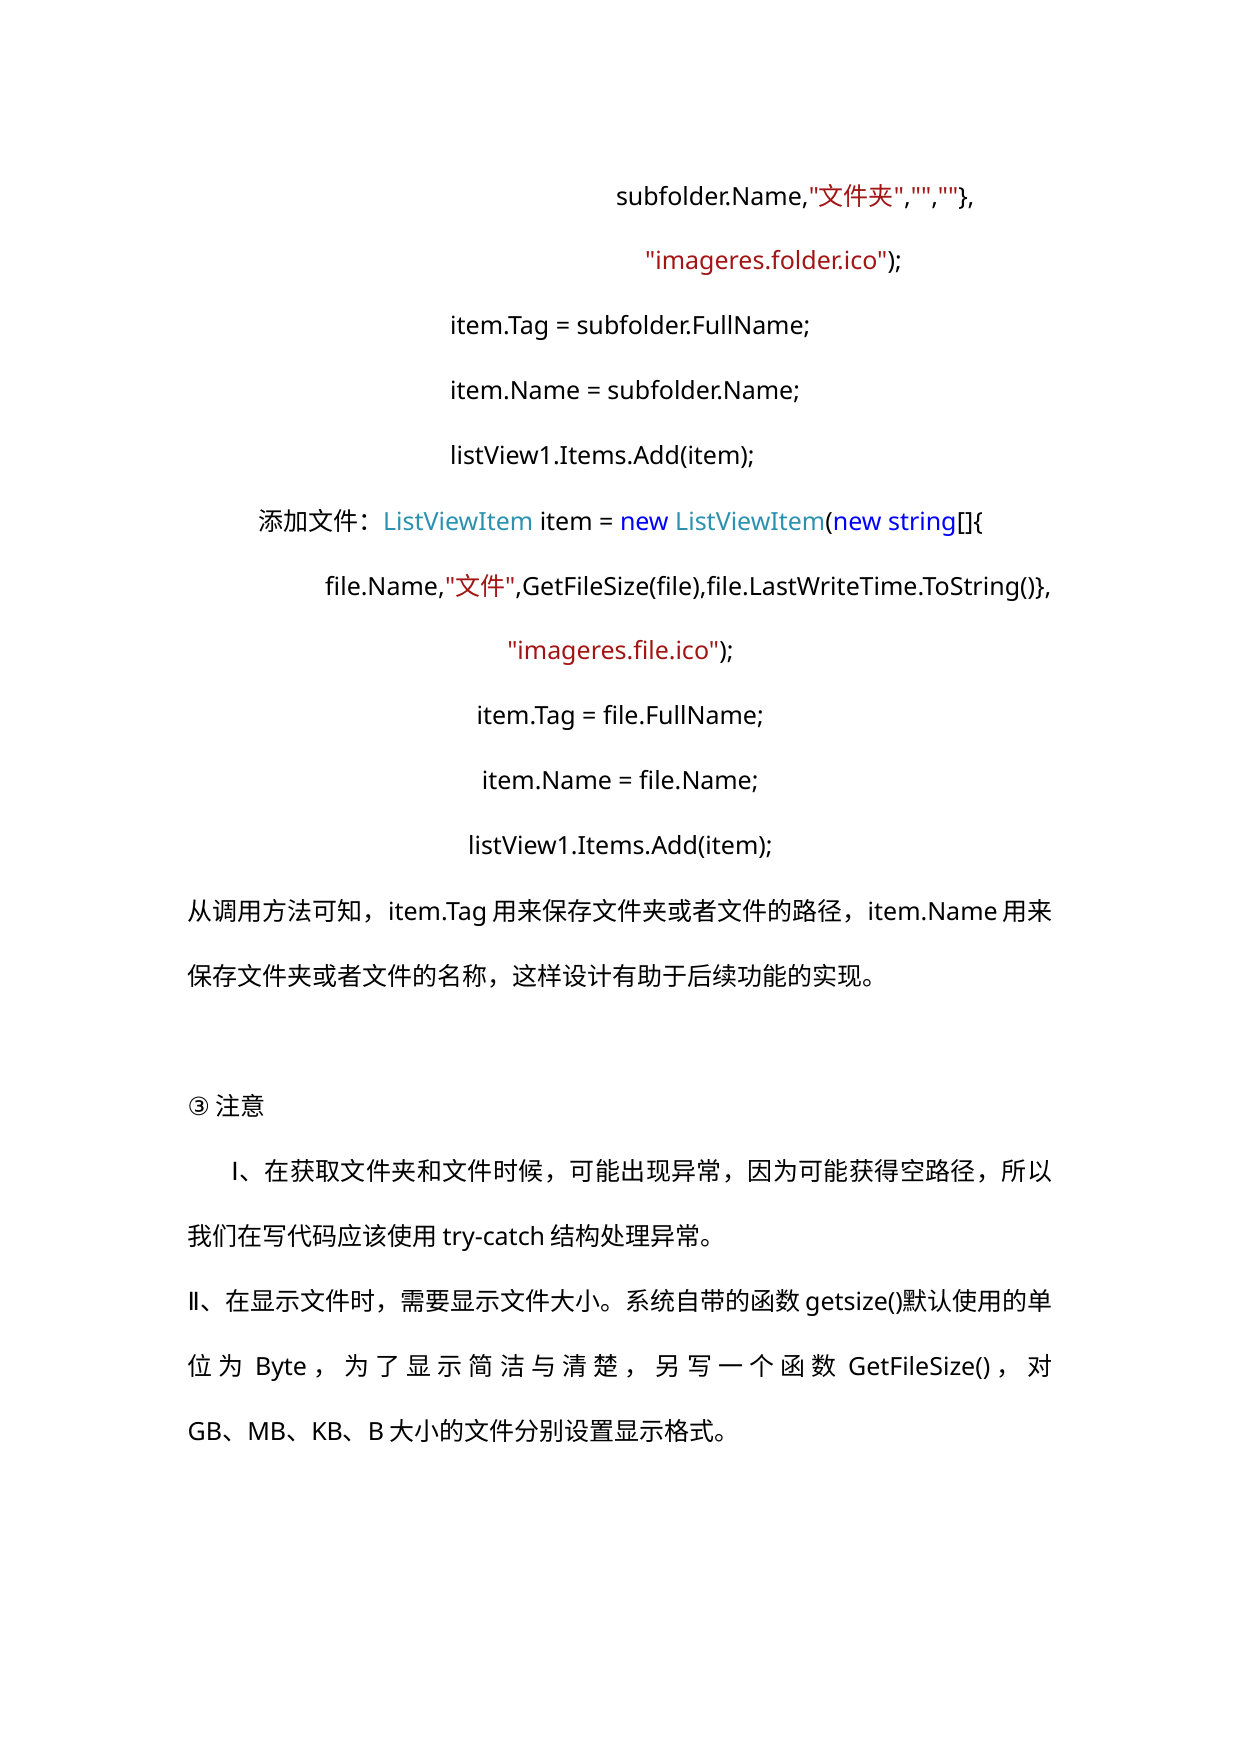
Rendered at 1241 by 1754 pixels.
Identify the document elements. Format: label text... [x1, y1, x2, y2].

text 添加文件：ListViewItem item = new ListViewItem(new string[]{ [187, 487, 1053, 552]
text item.Name = subfolder.Name; [406, 357, 1053, 422]
text file.Name,"文件",GetFileSize(file),file.LastWriteTime.ToString()}, "imageres.file.ico"); [187, 552, 1053, 682]
text 从调用方法可知，item.Tag用来保存文件夹或者文件的路径，item.Name用来保存文件夹或者文件的名称，这样设计有助于后续功能的实现。 [187, 877, 1053, 1007]
text item.Tag = file.FullName; [187, 682, 1053, 747]
text item.Tag = subfolder.FullName; [406, 292, 1053, 357]
text item.Name = file.Name; [187, 747, 1053, 812]
text subfolder.Name,"文件夹","",""}, "imageres.folder.ico"); [494, 162, 1053, 292]
text listView1.Items.Add(item); [406, 422, 1053, 487]
text listView1.Items.Add(item); [187, 812, 1053, 877]
text ③注意 [187, 1072, 1053, 1137]
text Ⅰ、在获取文件夹和文件时候，可能出现异常，因为可能获得空路径，所以我们在写代码应该使用try-catch结构处理异常。 [187, 1137, 1053, 1267]
text Ⅱ、在显示文件时，需要显示文件大小。系统自带的函数getsize()默认使用的单位为Byte，为了显示简洁与清楚，另写一个函数GetFileSize()，对GB、MB、KB、B大小的文件分别设置显示格式。 [187, 1267, 1053, 1462]
